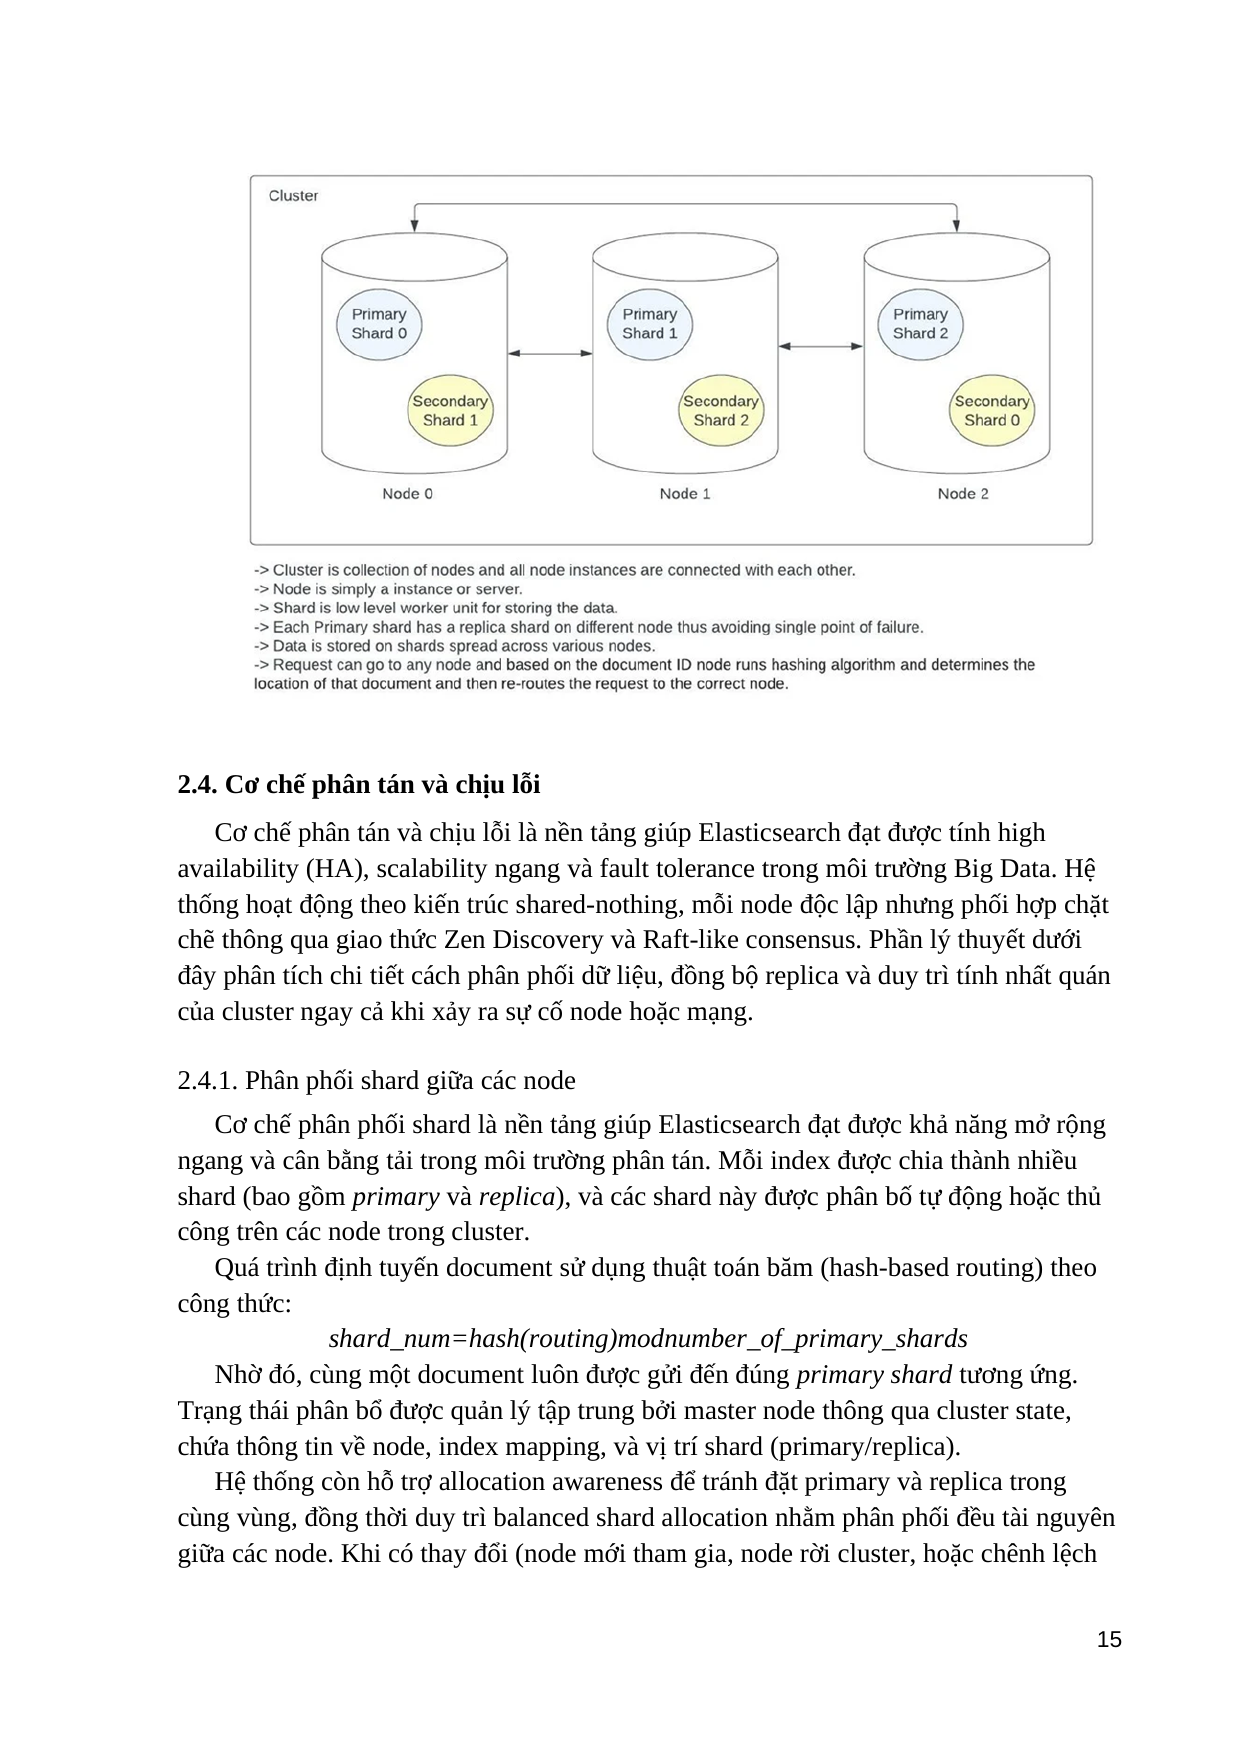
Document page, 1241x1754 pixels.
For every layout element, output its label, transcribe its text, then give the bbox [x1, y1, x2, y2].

text Cơ chế phân tán và chịu lỗi là nền tảng giúp Elasticsearch đạt được tính high availability (HA), scalability ngang và fault tolerance trong môi trường Big Data. Hệ thống hoạt động theo kiến trúc shared-nothing, mỗi node độc lập nhưng phối hợp chặt chẽ thông qua giao thức Zen Discovery và Raft-like consensus. Phần lý thuyết dưới đây phân tích chi tiết cách phân phối dữ liệu, đồng bộ replica và duy trì tính nhất quán của cluster ngay cả khi xảy ra sự cố node hoặc mạng. [177, 816, 1122, 1026]
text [177, 1466, 1122, 1568]
subtitle 2.4. Cơ chế phân tán và chịu lỗi [177, 768, 1122, 799]
text Quá trình định tuyến document sử dụng thuật toán băm (hash-based routing) theo công thức: [177, 1251, 1122, 1318]
text shard_num=hash(routing)modnumber_of_primary_shards [177, 1323, 1122, 1354]
text Nhờ đó, cùng một document luôn được gửi đến đúng primary shard tương ứng. Trạng thái phân bổ được quản lý tập trung bởi master node thông qua cluster state, chứa thông tin về node, index mapping, và vị trí shard (primary/replica). [177, 1358, 1122, 1461]
subtitle 2.4.1. Phân phối shard giữa các node [177, 1064, 1122, 1095]
text Cơ chế phân phối shard là nền tảng giúp Elasticsearch đạt được khả năng mở rộng ngang và cân bằng tải trong môi trường phân tán. Mỗi index được chia thành nhiều shard (bao gồm primary và replica), và các shard này được phân bố tự động hoặc thủ công trên các node trong cluster. [177, 1108, 1122, 1247]
picture [179, 147, 1120, 727]
